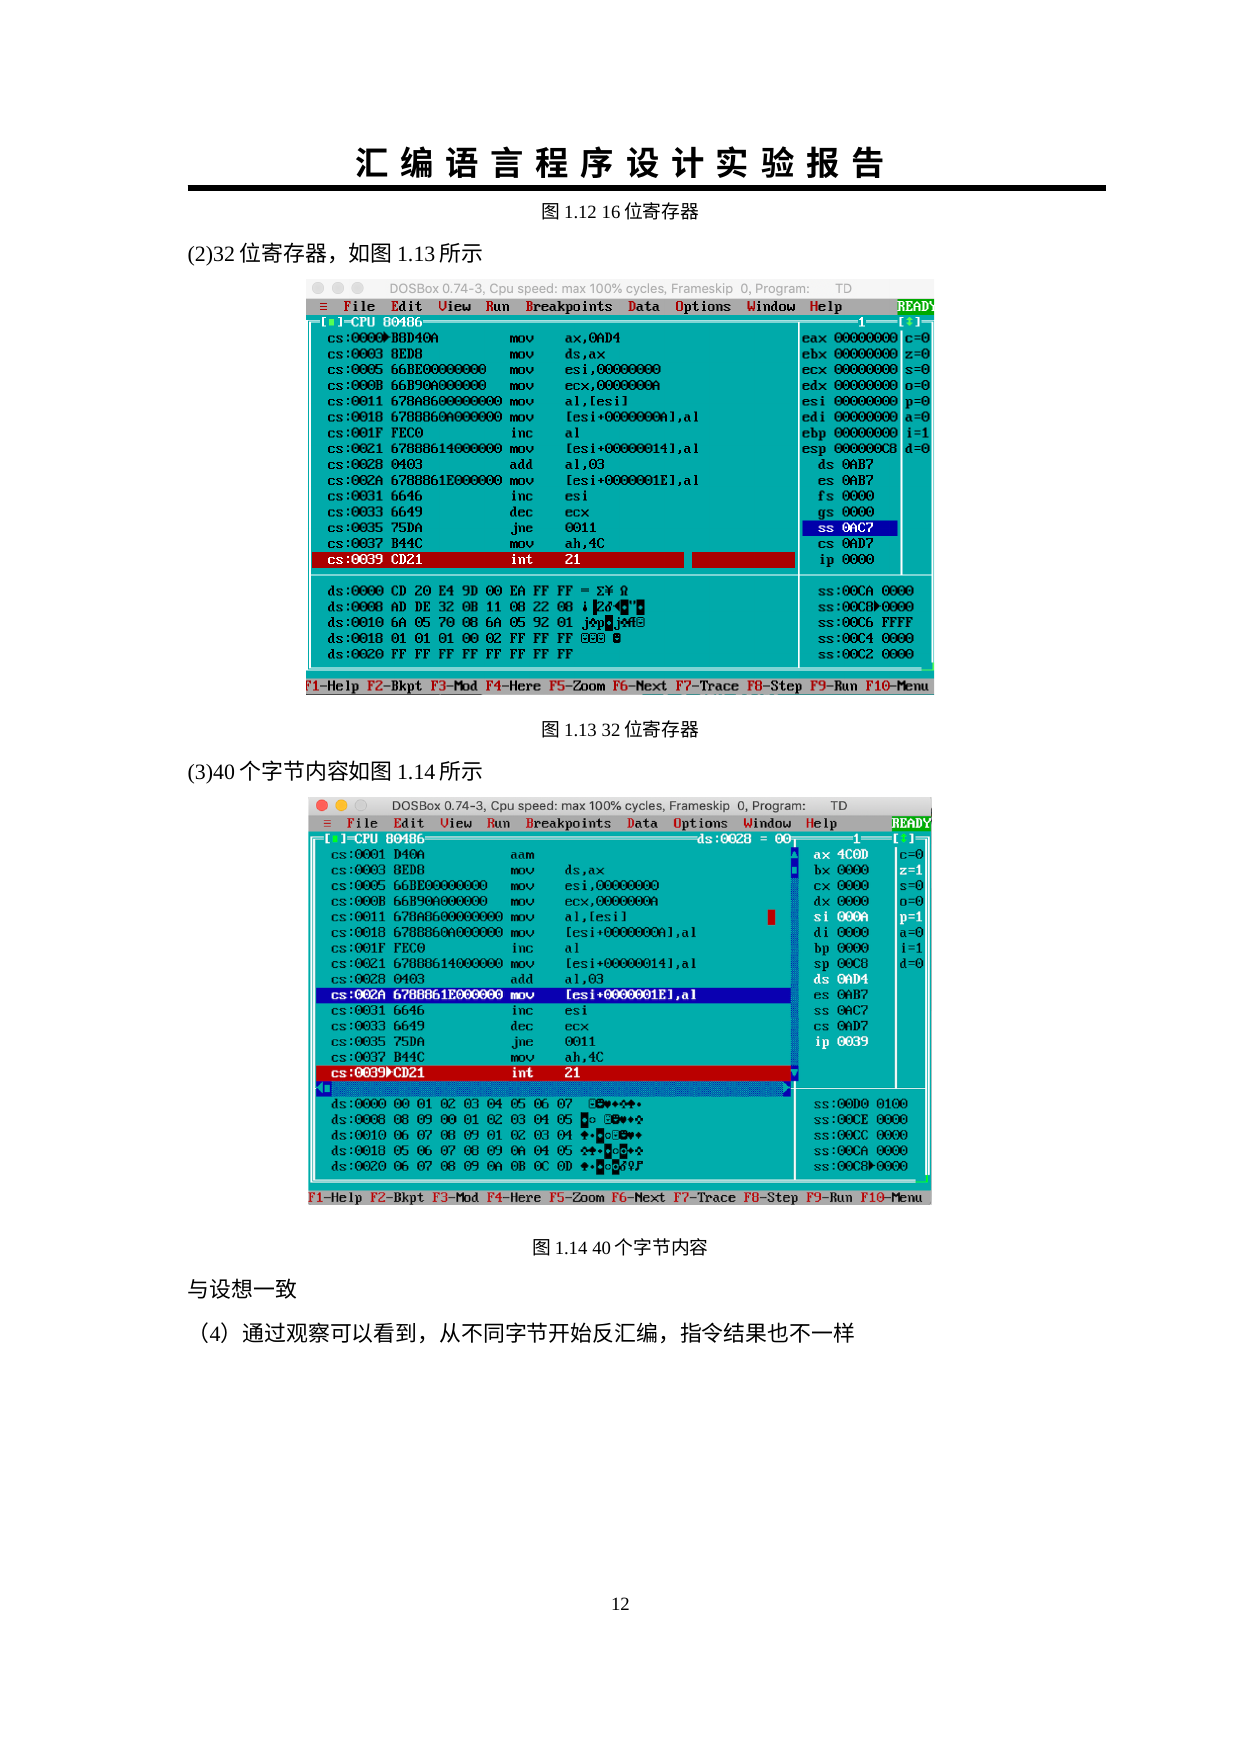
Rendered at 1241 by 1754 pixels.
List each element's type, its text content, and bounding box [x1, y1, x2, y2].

text （4）通过观察可以看到，从不同字节开始反汇编，指令结果也不一样 [187, 1315, 1053, 1348]
text 图1.12 16位寄存器 [187, 194, 1053, 226]
picture [306, 279, 935, 695]
text 图1.14 40个字节内容 [187, 1230, 1053, 1262]
text (2)32位寄存器，如图1.13所示 [187, 236, 1053, 268]
text 图1.13 32位寄存器 [187, 712, 1053, 744]
picture [308, 797, 932, 1205]
text (3)40个字节内容如图1.14所示 [187, 754, 1053, 786]
text 与设想一致 [187, 1272, 1053, 1304]
